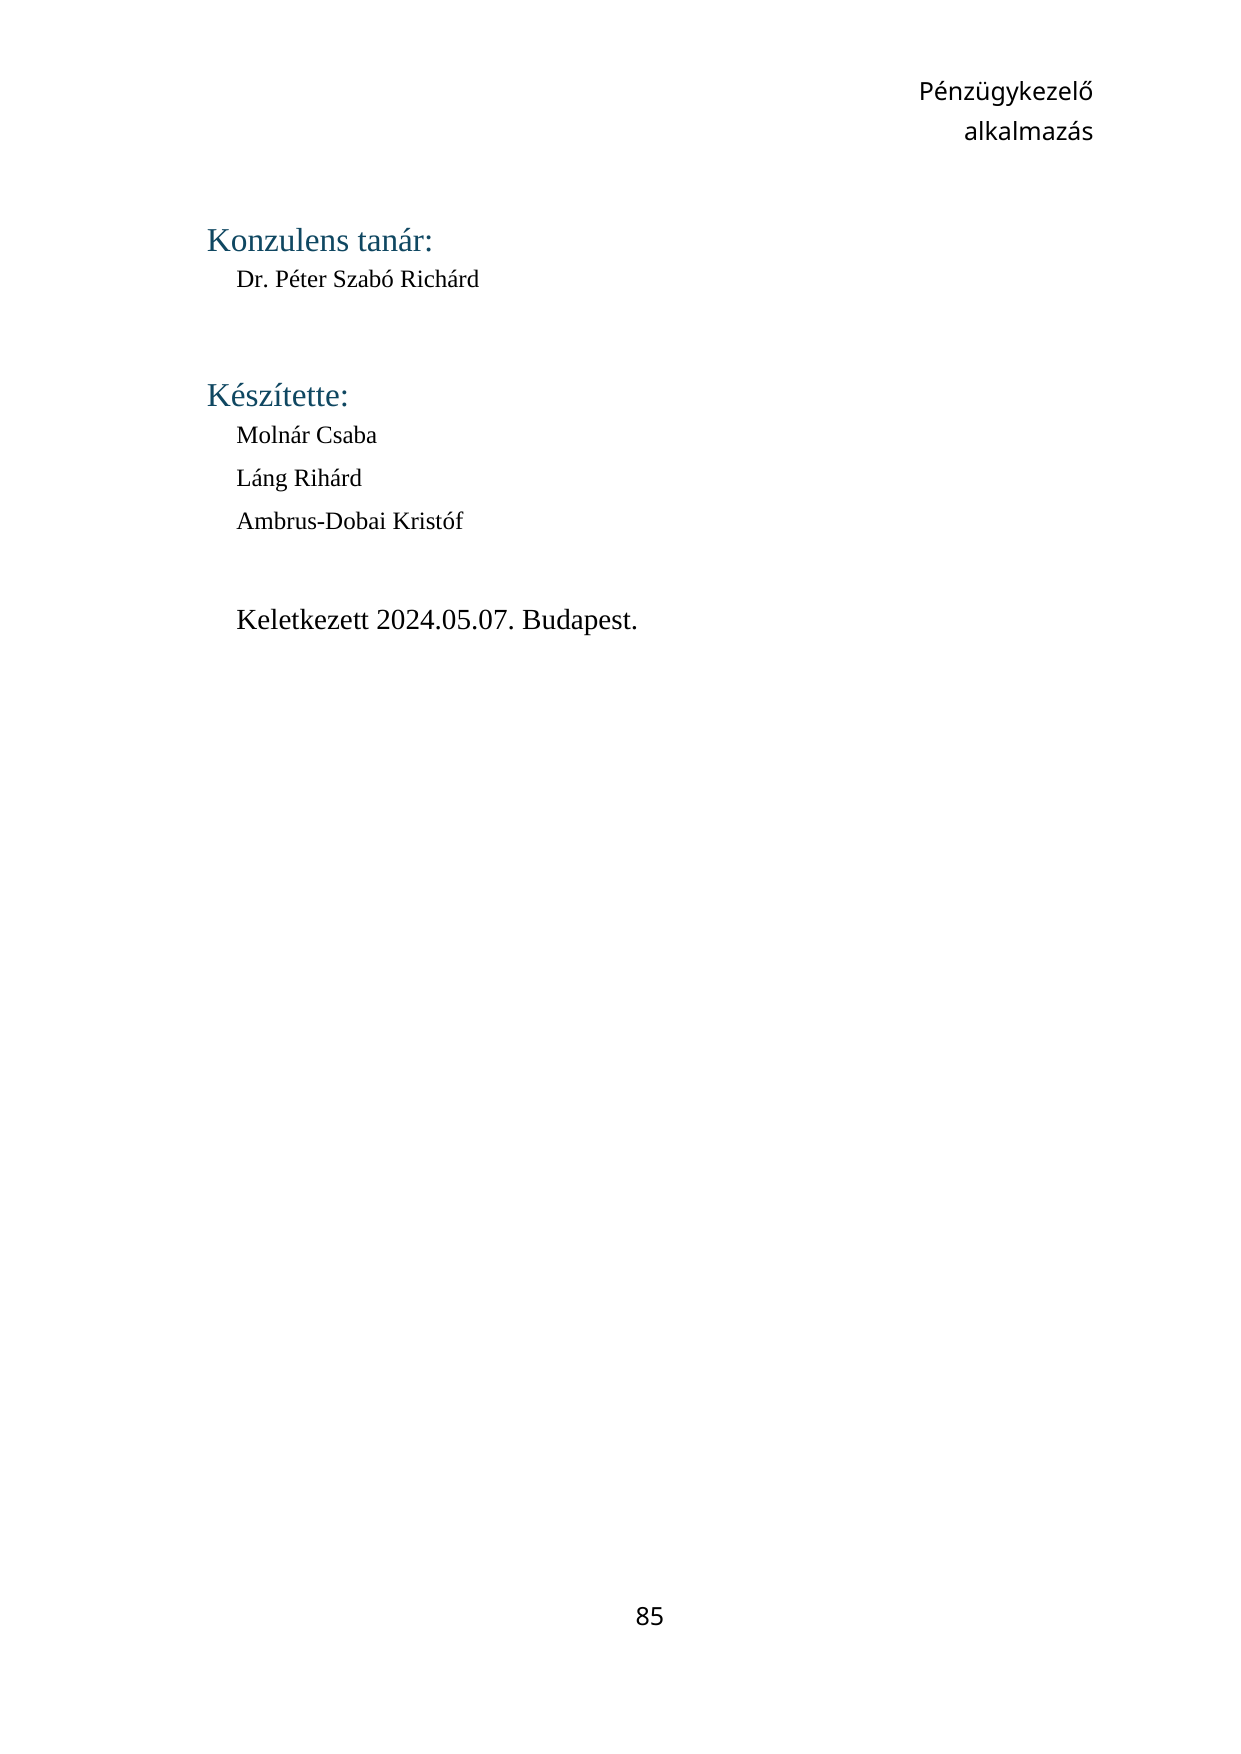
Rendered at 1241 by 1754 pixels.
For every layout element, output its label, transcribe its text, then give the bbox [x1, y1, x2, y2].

text Molnár Csaba [207, 420, 1093, 449]
text Dr. Péter Szabó Richárd [207, 264, 1093, 293]
text Keletkezett 2024.05.07. Budapest. [207, 602, 1093, 636]
subtitle Készítette: [207, 376, 1093, 414]
text Ambrus-Dobai Kristóf [207, 506, 1093, 535]
subtitle Konzulens tanár: [207, 220, 1093, 258]
text Láng Rihárd [207, 463, 1093, 492]
